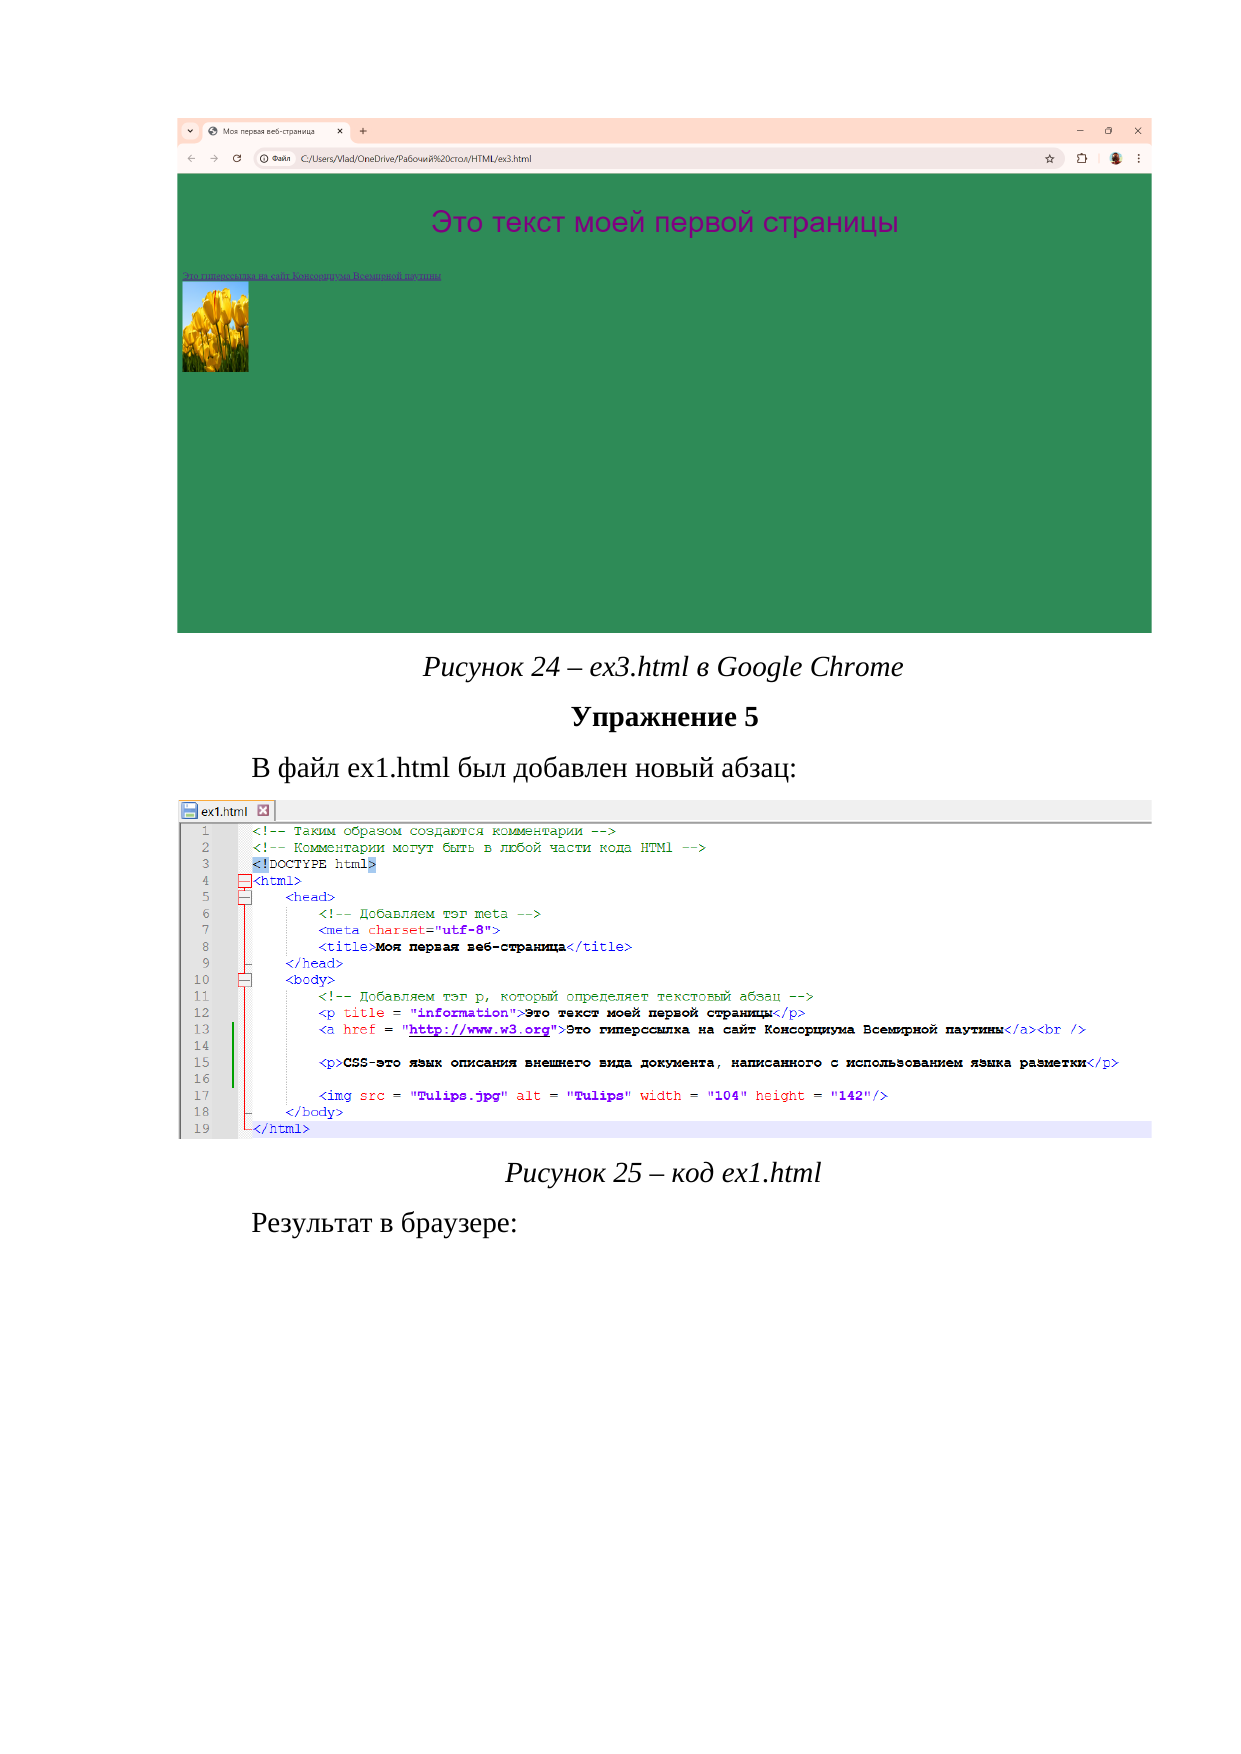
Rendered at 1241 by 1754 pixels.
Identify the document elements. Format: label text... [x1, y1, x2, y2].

text Упражнение 5 [177, 699, 1152, 733]
picture [177, 118, 1152, 633]
text В файл ex1.html был добавлен новый абзац: [177, 750, 1152, 783]
picture [177, 800, 1152, 1139]
text Рисунок 25 – код ex1.html [177, 1155, 1152, 1188]
text Результат в браузере: [177, 1205, 1152, 1239]
text Рисунок 24 – ex3.html в Google Chrome [177, 649, 1152, 683]
